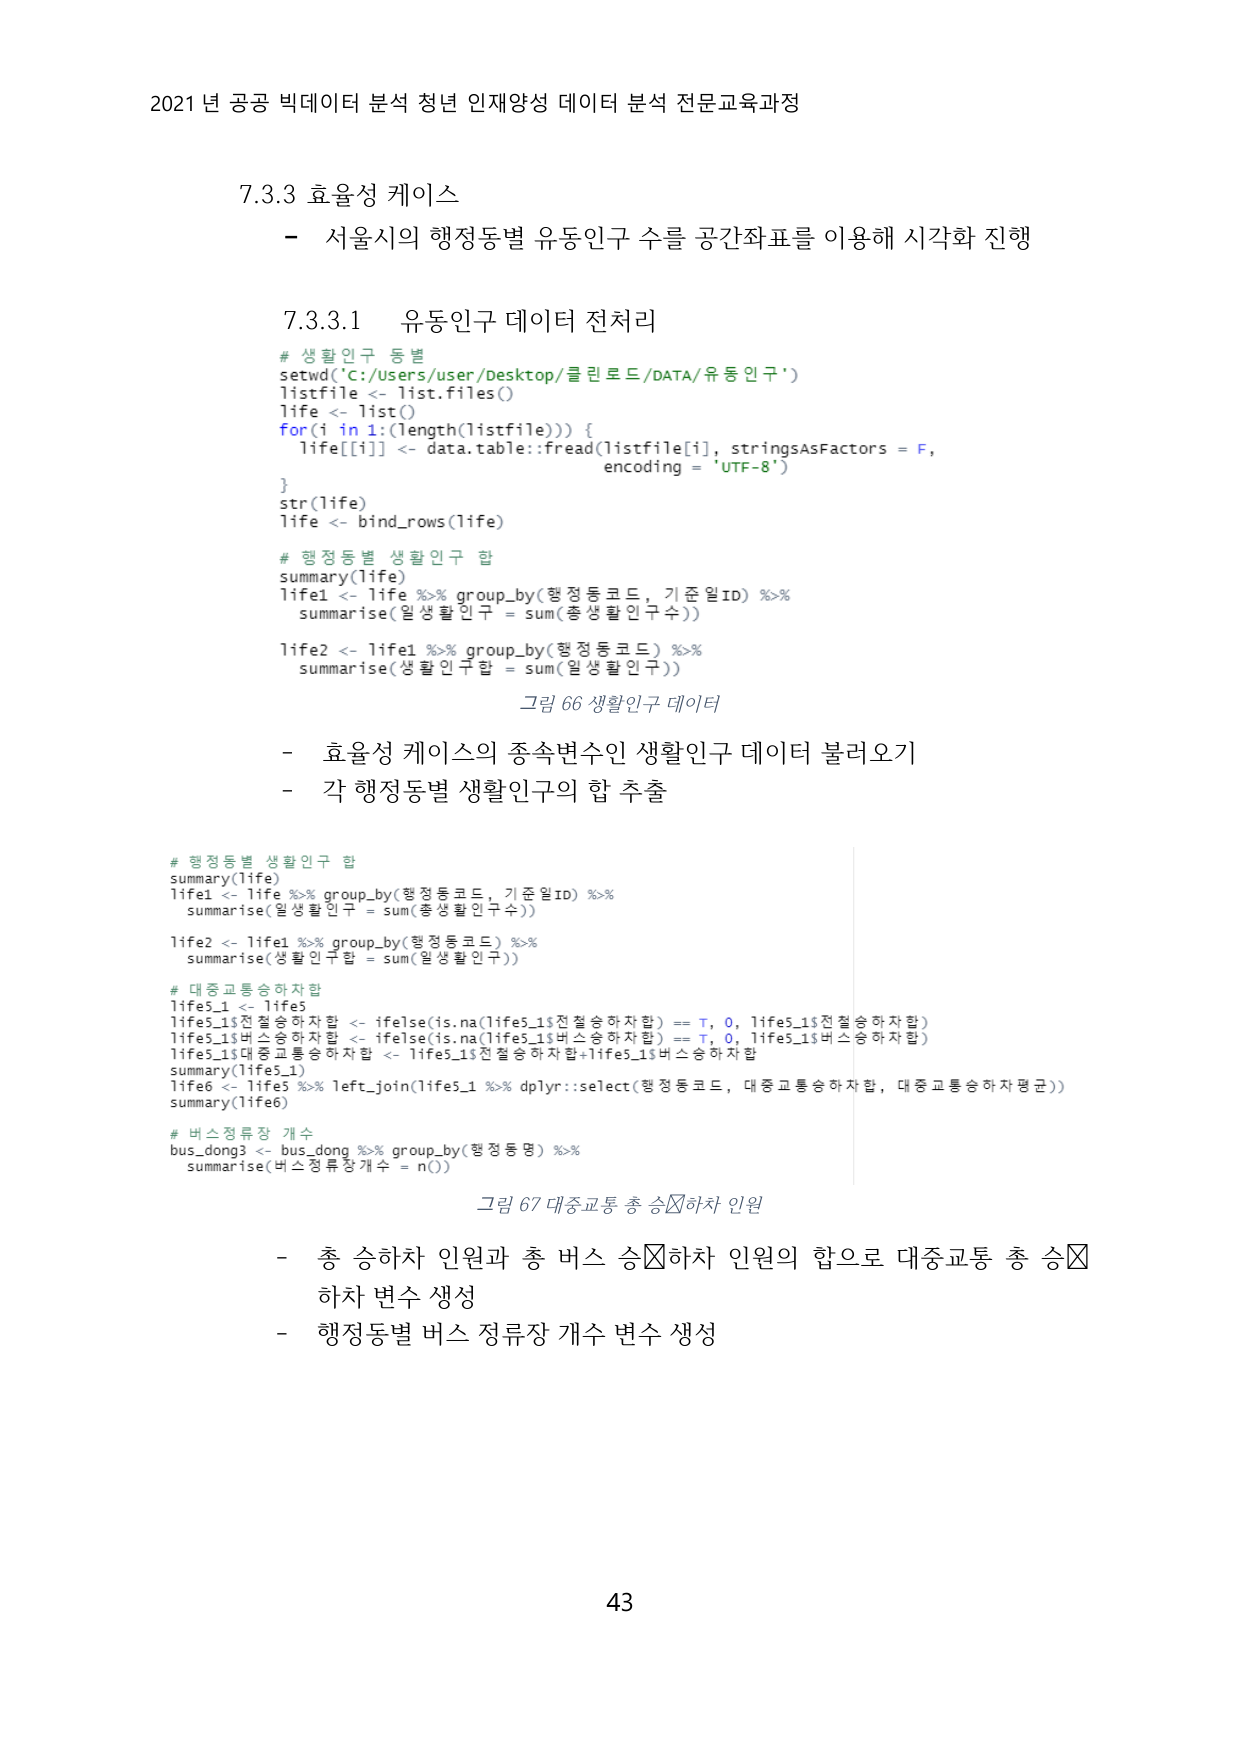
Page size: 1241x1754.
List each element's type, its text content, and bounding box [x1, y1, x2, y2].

list 유동인구 데이터 전처리 [283, 302, 1090, 335]
list 효율성 케이스의 종속변수인 생활인구 데이터 불러오기 [280, 735, 1090, 768]
picture [276, 339, 964, 685]
list 효율성 케이스 [239, 177, 1090, 210]
list 행정동별 버스 정류장 개수 변수 생성 [275, 1316, 1090, 1348]
picture [169, 847, 1071, 1185]
list 총 승하차 인원과 총 버스 승하차 인원의 합으로 대중교통 총 승하차 변수 생성 [275, 1237, 1090, 1311]
list 서울시의 행정동별 유동인구 수를 공간좌표를 이용해 시각화 진행 [283, 215, 1090, 253]
text 그림 66 생활인구 데이터 [150, 690, 1090, 714]
text 그림 67 대중교통 총 승하차 인원 [150, 1189, 1090, 1216]
list 각 행정동별 생활인구의 합 추출 [280, 772, 1090, 805]
